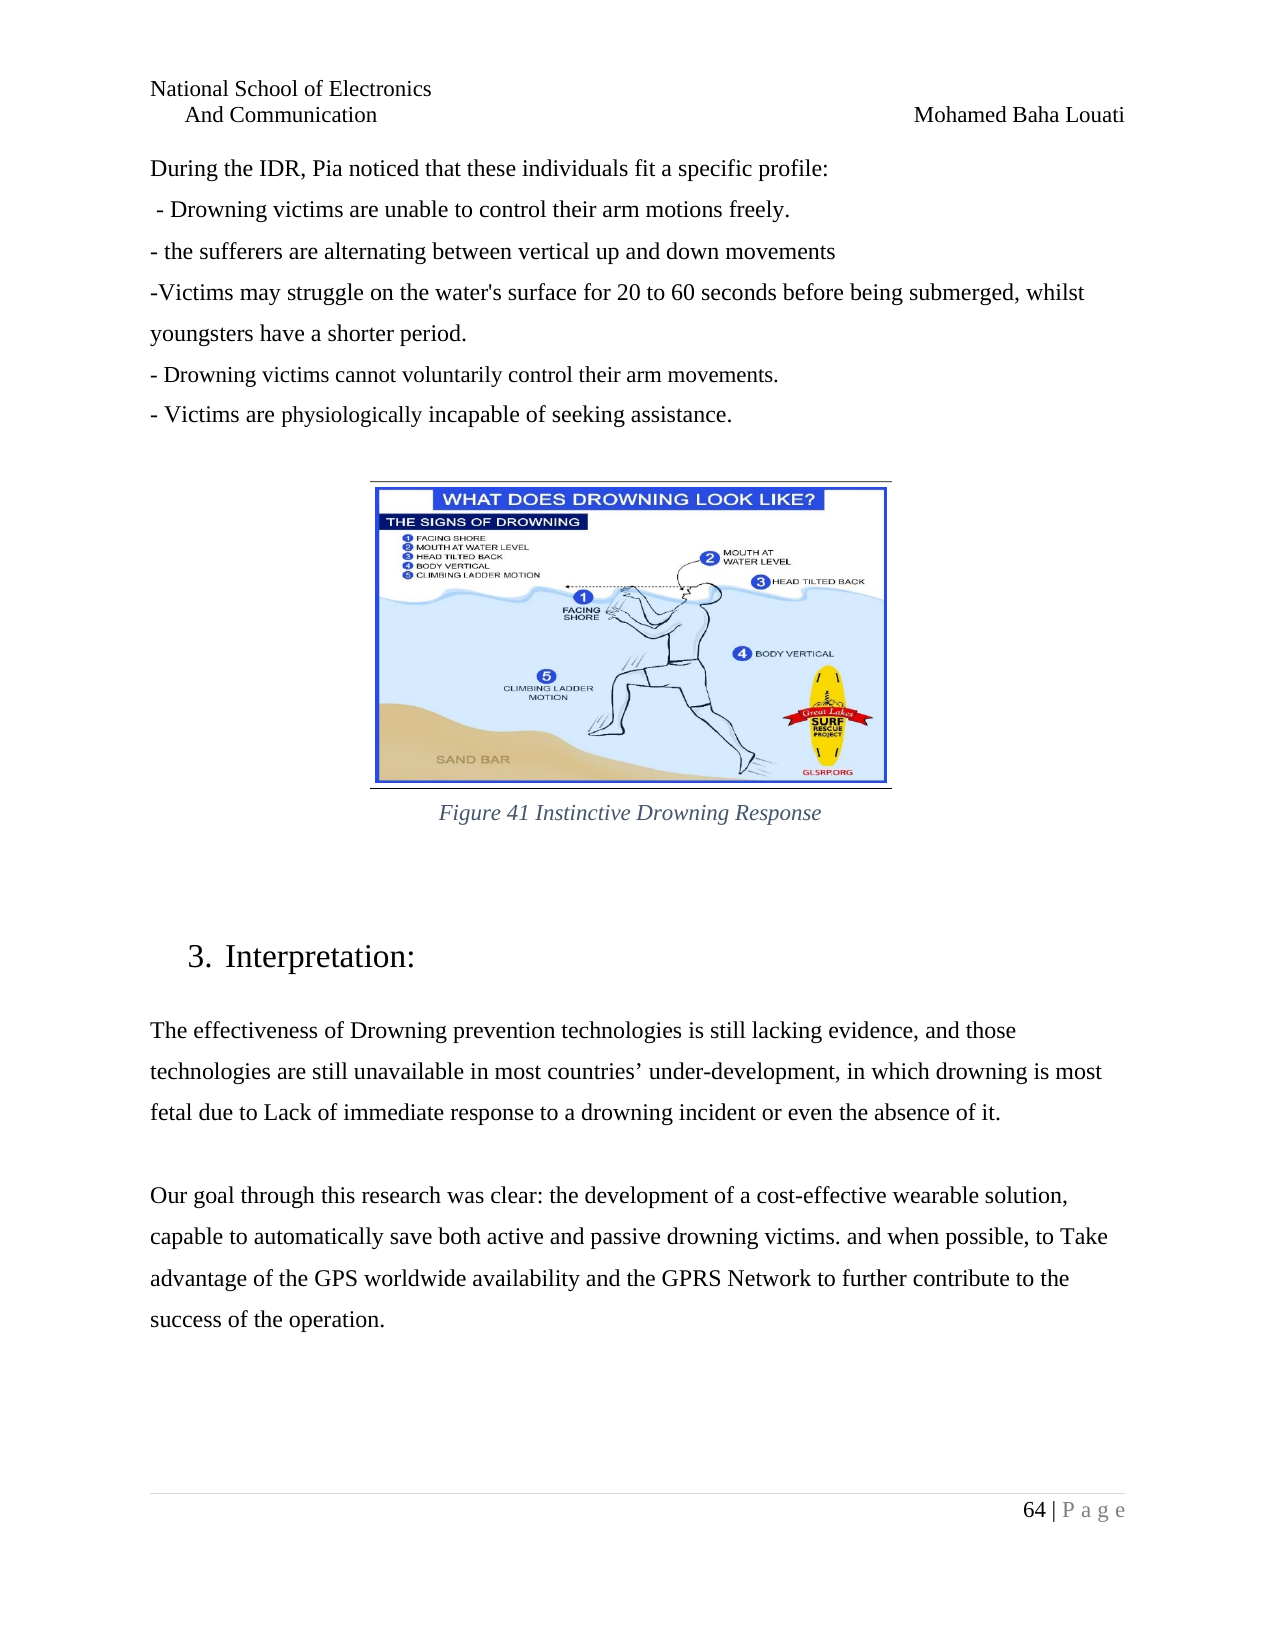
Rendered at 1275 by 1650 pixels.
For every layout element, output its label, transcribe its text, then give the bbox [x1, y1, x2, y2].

text The effectiveness of Drowning prevention technologies is still lacking evidence, and those technologies are still unavailable in most countries’ under-development, in which drowning is most fetal due to Lack of immediate response to a drowning incident or even the absence of it. [150, 1016, 1125, 1126]
text Our goal through this research was clear: the development of a cost-effective wearable solution, capable to automatically save both active and passive drowning victims. and when possible, to Take advantage of the GPS worldwide availability and the GPRS Network to further contribute to the success of the operation. [150, 1181, 1125, 1333]
text - Drowning victims are unable to control their arm motions freely. [150, 195, 1125, 223]
subtitle Interpretation: [187, 936, 1125, 974]
picture [375, 487, 887, 783]
text - Drowning victims cannot voluntarily control their arm movements. [150, 361, 1125, 387]
text During the IDR, Pia noticed that these individuals fit a specific profile: [150, 154, 1125, 182]
text -Victims may struggle on the water's surface for 20 to 60 seconds before being submerged, whilst youngsters have a shorter period. [150, 278, 1125, 347]
text - Victims are physiologically incapable of seeking assistance. [150, 400, 1125, 428]
text - the sufferers are alternating between vertical up and down movements [150, 237, 1125, 264]
